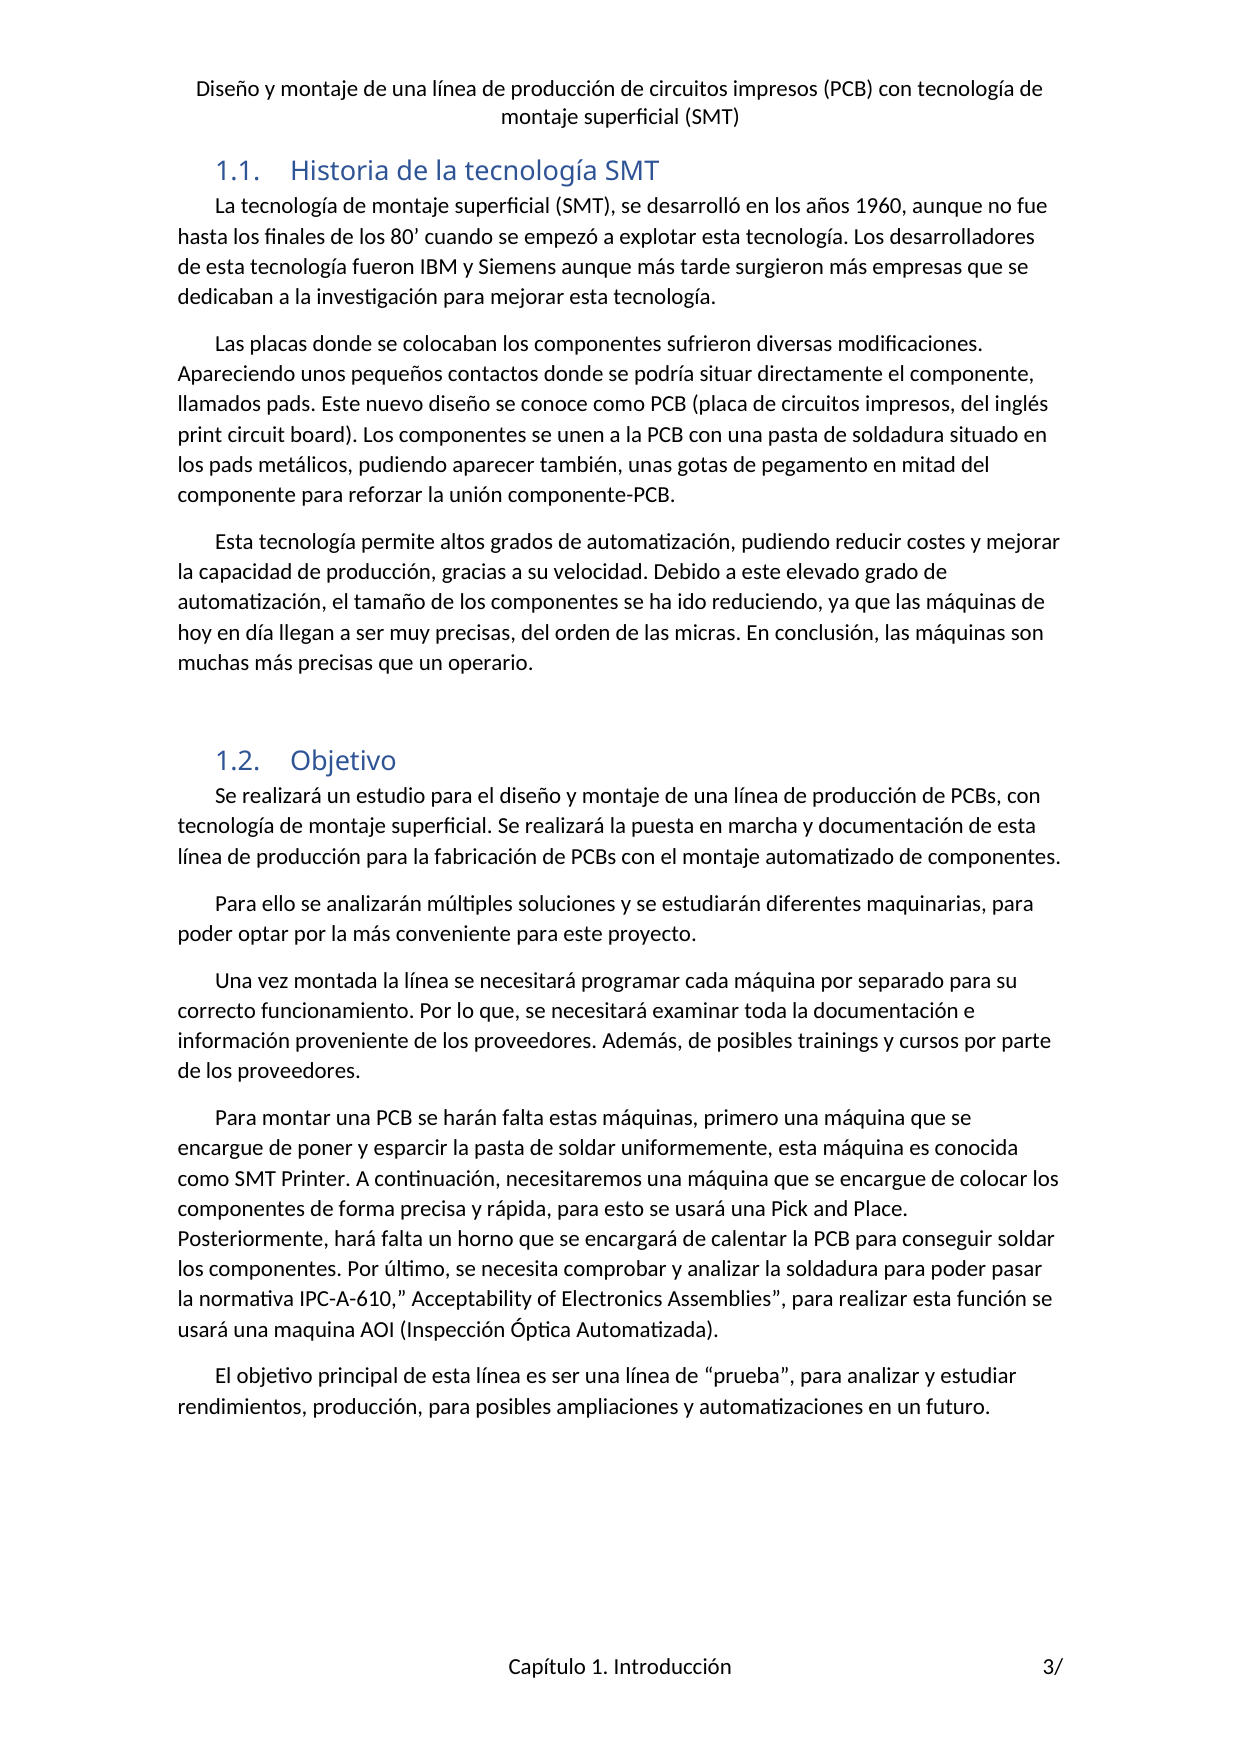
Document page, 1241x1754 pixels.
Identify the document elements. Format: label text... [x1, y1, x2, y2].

text Para montar una PCB se harán falta estas máquinas, primero una máquina que se encargue de poner y esparcir la pasta de soldar uniformemente, esta máquina es conocida como SMT Printer. A continuación, necesitaremos una máquina que se encargue de colocar los componentes de forma precisa y rápida, para esto se usará una Pick and Place. Posteriormente, hará falta un horno que se encargará de calentar la PCB para conseguir soldar los componentes. Por último, se necesita comprobar y analizar la soldadura para poder pasar la normativa IPC-A-610,” Acceptability of Electronics Assemblies”, para realizar esta función se usará una maquina AOI (Inspección Óptica Automatizada). [177, 1103, 1063, 1343]
text Esta tecnología permite altos grados de automatización, pudiendo reducir costes y mejorar la capacidad de producción, gracias a su velocidad. Debido a este elevado grado de automatización, el tamaño de los componentes se ha ido reduciendo, ya que las máquinas de hoy en día llegan a ser muy precisas, del orden de las micras. En conclusión, las máquinas son muchas más precisas que un operario. [177, 527, 1063, 676]
text Para ello se analizarán múltiples soluciones y se estudiarán diferentes maquinarias, para poder optar por la más conveniente para este proyecto. [177, 889, 1063, 947]
text La tecnología de montaje superficial (SMT), se desarrolló en los años 1960, aunque no fue hasta los finales de los 80’ cuando se empezó a explotar esta tecnología. Los desarrolladores de esta tecnología fueron IBM y Siemens aunque más tarde surgieron más empresas que se dedicaban a la investigación para mejorar esta tecnología. [177, 192, 1063, 310]
text Una vez montada la línea se necesitará programar cada máquina por separado para su correcto funcionamiento. Por lo que, se necesitará examinar toda la documentación e información proveniente de los proveedores. Además, de posibles trainings y cursos por parte de los proveedores. [177, 966, 1063, 1084]
subtitle Objetivo [215, 742, 1063, 778]
text El objetivo principal de esta línea es ser una línea de “prueba”, para analizar y estudiar rendimientos, producción, para posibles ampliaciones y automatizaciones en un futuro. [177, 1362, 1063, 1420]
text Las placas donde se colocaban los componentes sufrieron diversas modificaciones. Apareciendo unos pequeños contactos donde se podría situar directamente el componente, llamados pads. Este nuevo diseño se conoce como PCB (placa de circuitos impresos, del inglés print circuit board). Los componentes se unen a la PCB con una pasta de soldadura situado en los pads metálicos, pudiendo aparecer también, unas gotas de pegamento en mitad del componente para reforzar la unión componente-PCB. [177, 329, 1063, 508]
subtitle Historia de la tecnología SMT [215, 152, 1063, 189]
text Se realizará un estudio para el diseño y montaje de una línea de producción de PCBs, con tecnología de montaje superficial. Se realizará la puesta en marcha y documentación de esta línea de producción para la fabricación de PCBs con el montaje automatizado de componentes. [177, 781, 1063, 870]
